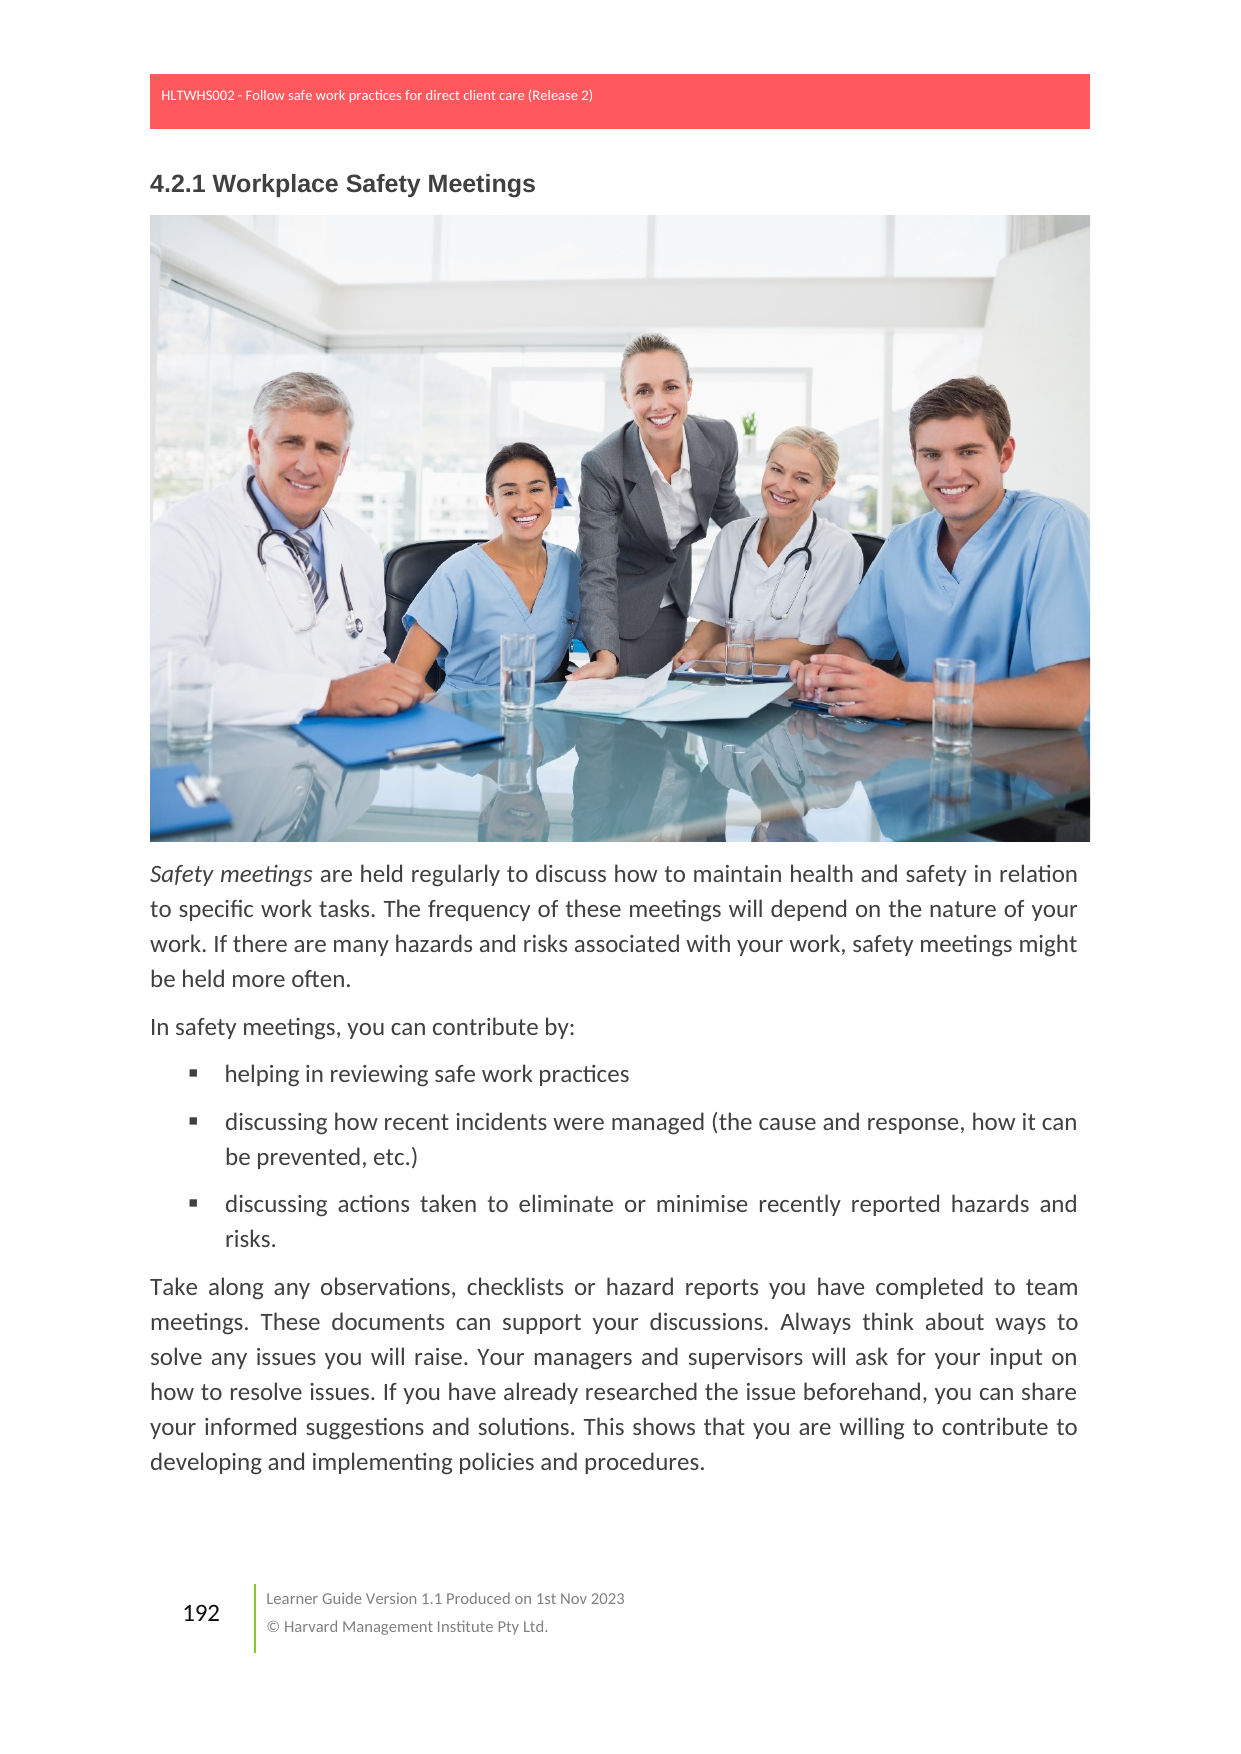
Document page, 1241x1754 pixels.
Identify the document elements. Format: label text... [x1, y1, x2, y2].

text Safety meetings are held regularly to discuss how to maintain health and safety in relation to specific work tasks. The frequency of these meetings will depend on the nature of your work. If there are many hazards and risks associated with your work, safety meetings might be held more often. [150, 858, 1079, 994]
list helping in reviewing safe work practices [187, 1058, 1079, 1089]
picture [150, 215, 1091, 842]
text In safety meetings, you can contribute by: [150, 1011, 1079, 1042]
subtitle 4.2.1 Workplace Safety Meetings [150, 169, 1079, 198]
text Take along any observations, checklists or hazard reports you have completed to team meetings. These documents can support your discussions. Always think about ways to solve any issues you will raise. Your managers and supervisors will ask for your input on how to resolve issues. If you have already researched the issue beforehand, you can share your informed suggestions and solutions. This shows that you are willing to contribute to developing and implementing policies and procedures. [150, 1271, 1079, 1477]
list discussing how recent incidents were managed (the cause and response, how it can be prevented, etc.) [187, 1106, 1080, 1172]
list discussing actions taken to eliminate or minimise recently reported hazards and risks. [187, 1188, 1080, 1254]
